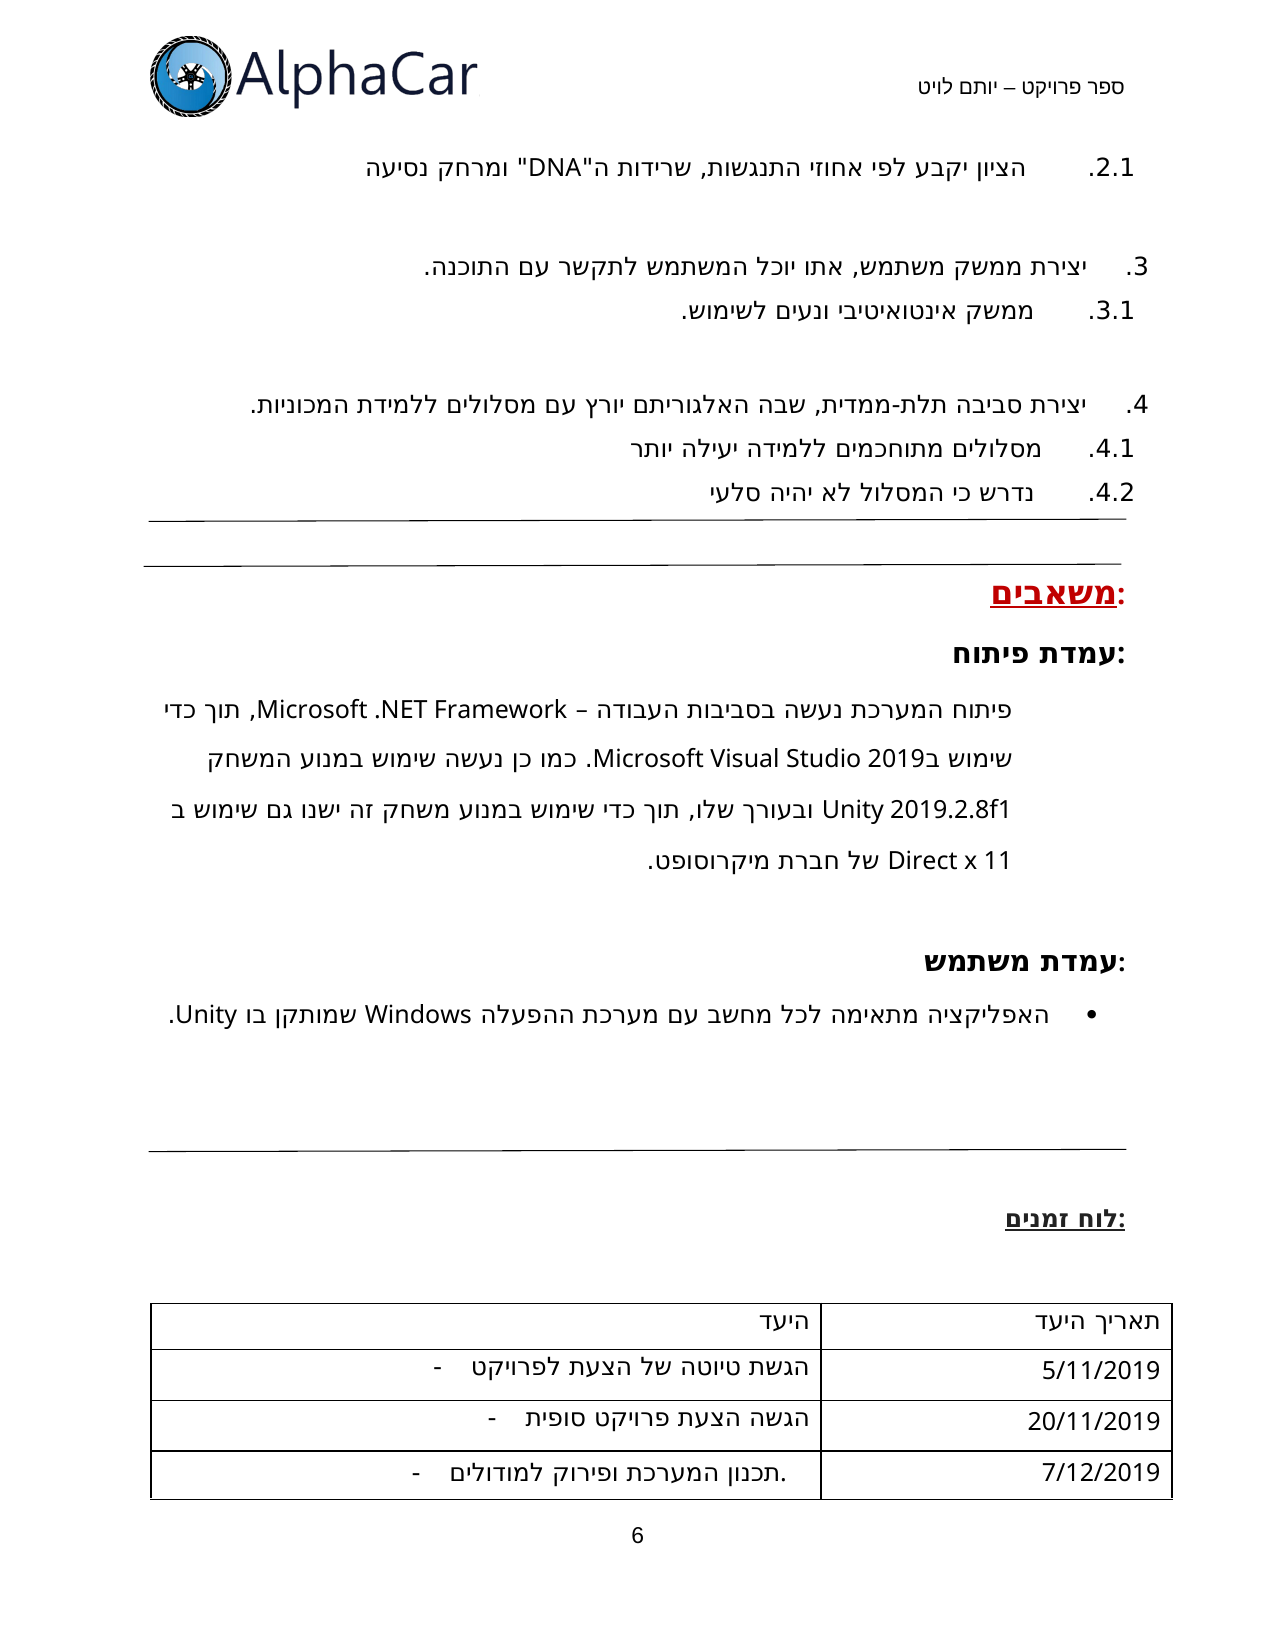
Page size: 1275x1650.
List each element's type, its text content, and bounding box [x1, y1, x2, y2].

list יצירת ממשק משתמש, אתו יוכל המשתמש לתקשר עם התוכנה. [150, 252, 1125, 281]
list נדרש כי המסלול לא יהיה סלעי [150, 478, 1087, 507]
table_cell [152, 1452, 820, 1498]
list הציון יקבע לפי אחוזי התנגשות, שרידות ה"DNA" ומרחק נסיעה [150, 150, 1087, 184]
text עמדת משתמש: [150, 945, 1125, 979]
picture [150, 36, 481, 117]
table_cell 7/12/2019 [822, 1452, 1171, 1498]
list האפליקציה מתאימה לכל מחשב עם מערכת ההפעלה Windows שמותקן בו Unity. [150, 996, 1087, 1030]
list יצירת סביבה תלת-ממדית, שבה האלגוריתם יורץ עם מסלולים ללמידת המכוניות. [150, 391, 1125, 420]
table_cell 20/11/2019 [822, 1401, 1171, 1450]
table_cell 5/11/2019 [822, 1350, 1171, 1399]
list פיתוח המערכת נעשה בסביבות העבודה – Microsoft .NET Framework, תוך כדי שימוש בMicrosoft Visual Studio 2019. כמו כן נעשה שימוש במנוע המשחק Unity 2019.2.8f1 ובעורך שלו, תוך כדי שימוש במנוע משחק זה ישנו גם שימוש בDirect x 11 של חברת מיקרוסופט. [150, 692, 1012, 877]
text משאבים: [150, 573, 1125, 613]
list מסלולים מתוחכמים ללמידה יעילה יותר [150, 434, 1087, 463]
table_cell הגשה הצעת פרויקט סופית [152, 1401, 820, 1450]
table_header תאריך היעד [822, 1304, 1171, 1348]
table_header היעד [152, 1304, 820, 1348]
list ממשק אינטואיטיבי ונעים לשימוש. [150, 296, 1087, 325]
text עמדת פיתוח: [150, 632, 1125, 672]
table_cell הגשת טיוטה של הצעת לפרויקט [152, 1350, 820, 1399]
text לוח זמנים: [150, 1200, 1125, 1234]
